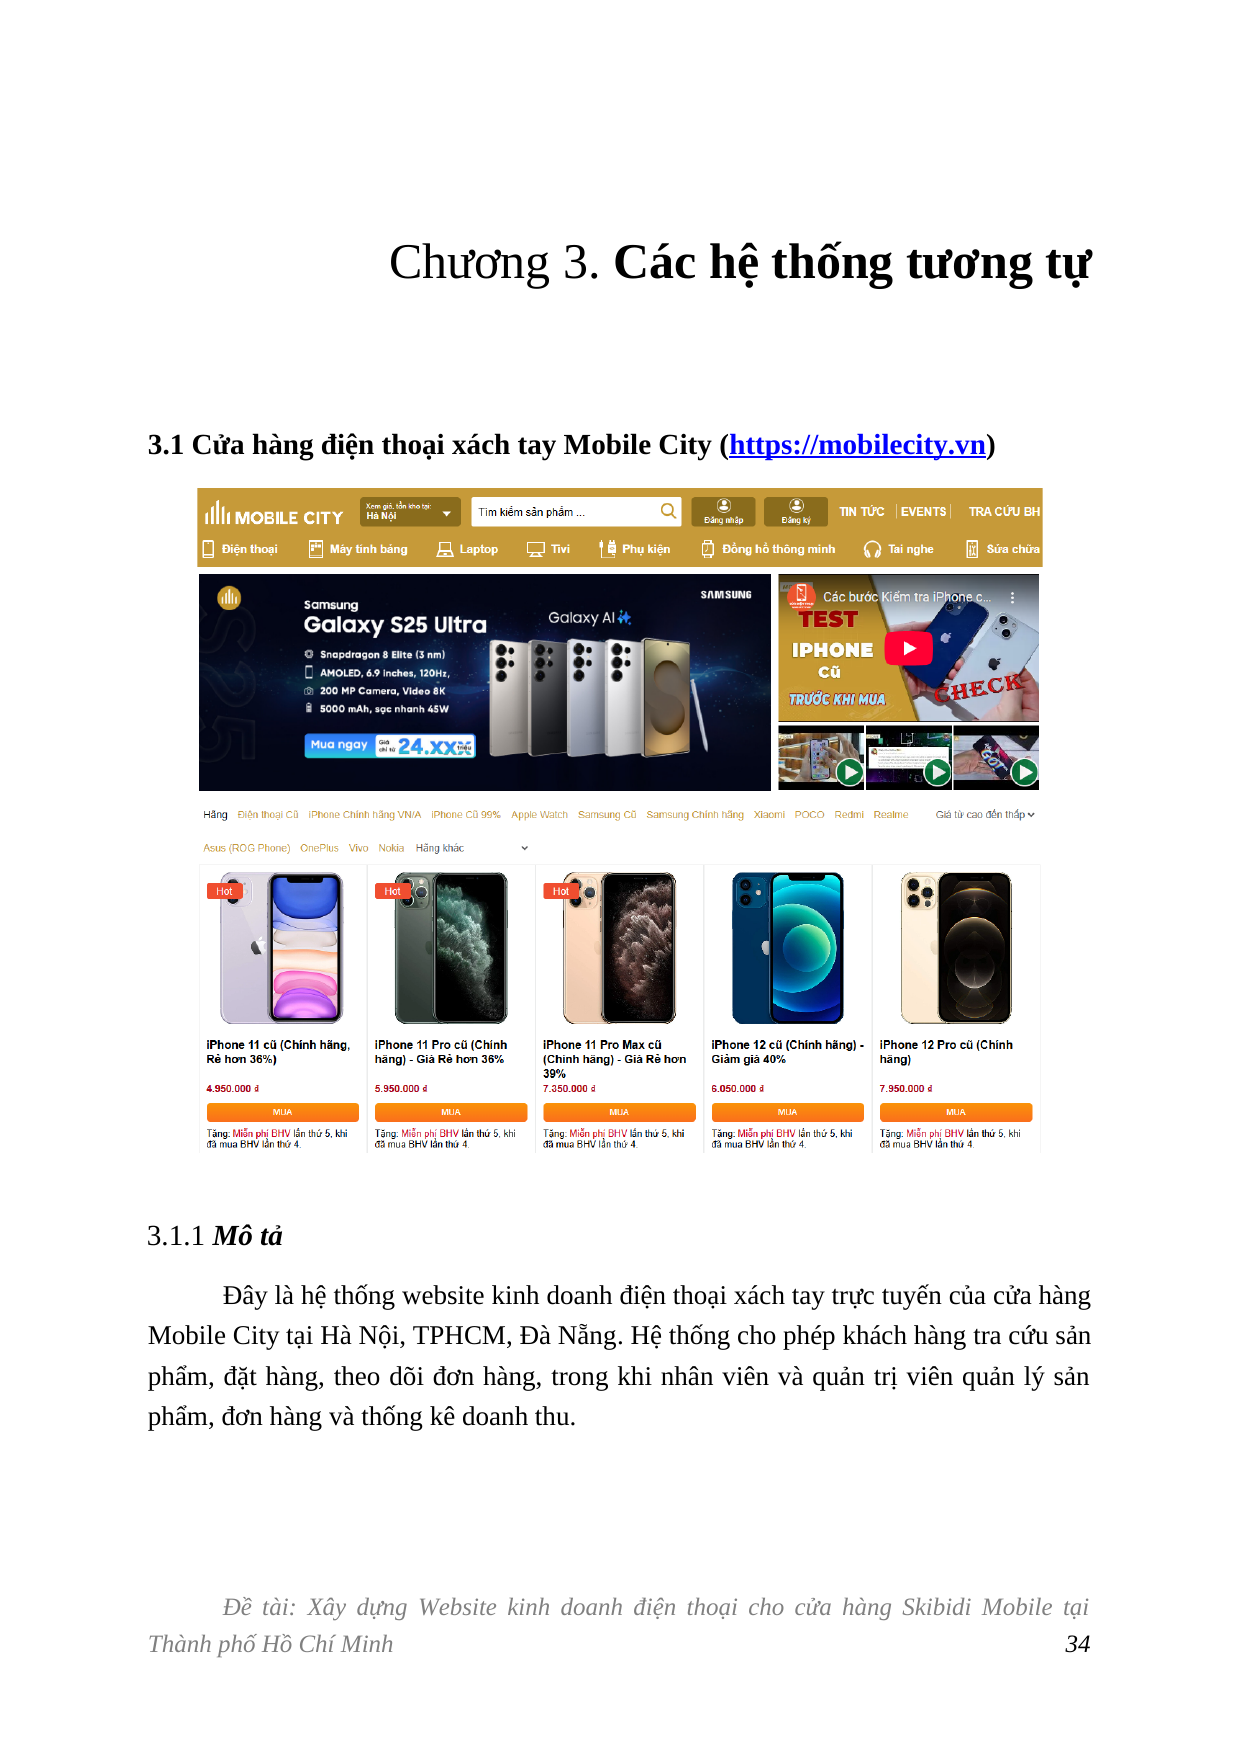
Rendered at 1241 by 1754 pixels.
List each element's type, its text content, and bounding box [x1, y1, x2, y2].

subtitle Các hệ thống tương tự [148, 232, 1092, 289]
subtitle Mô tả [147, 1212, 1092, 1254]
subtitle Cửa hàng điện thoại xách tay Mobile City (https://mobilecity.vn) [148, 418, 1092, 464]
text Đây là hệ thống website kinh doanh điện thoại xách tay trực tuyến của cửa hàng Mobile City tại Hà Nội, TPHCM, Đà Nẵng. Hệ thống cho phép khách hàng tra cứu sản phẩm, đặt hàng, theo dõi đơn hàng, trong khi nhân viên và quản trị viên quản lý sản phẩm, đơn hàng và thống kê doanh thu. [148, 1279, 1092, 1431]
picture [197, 488, 1043, 1153]
